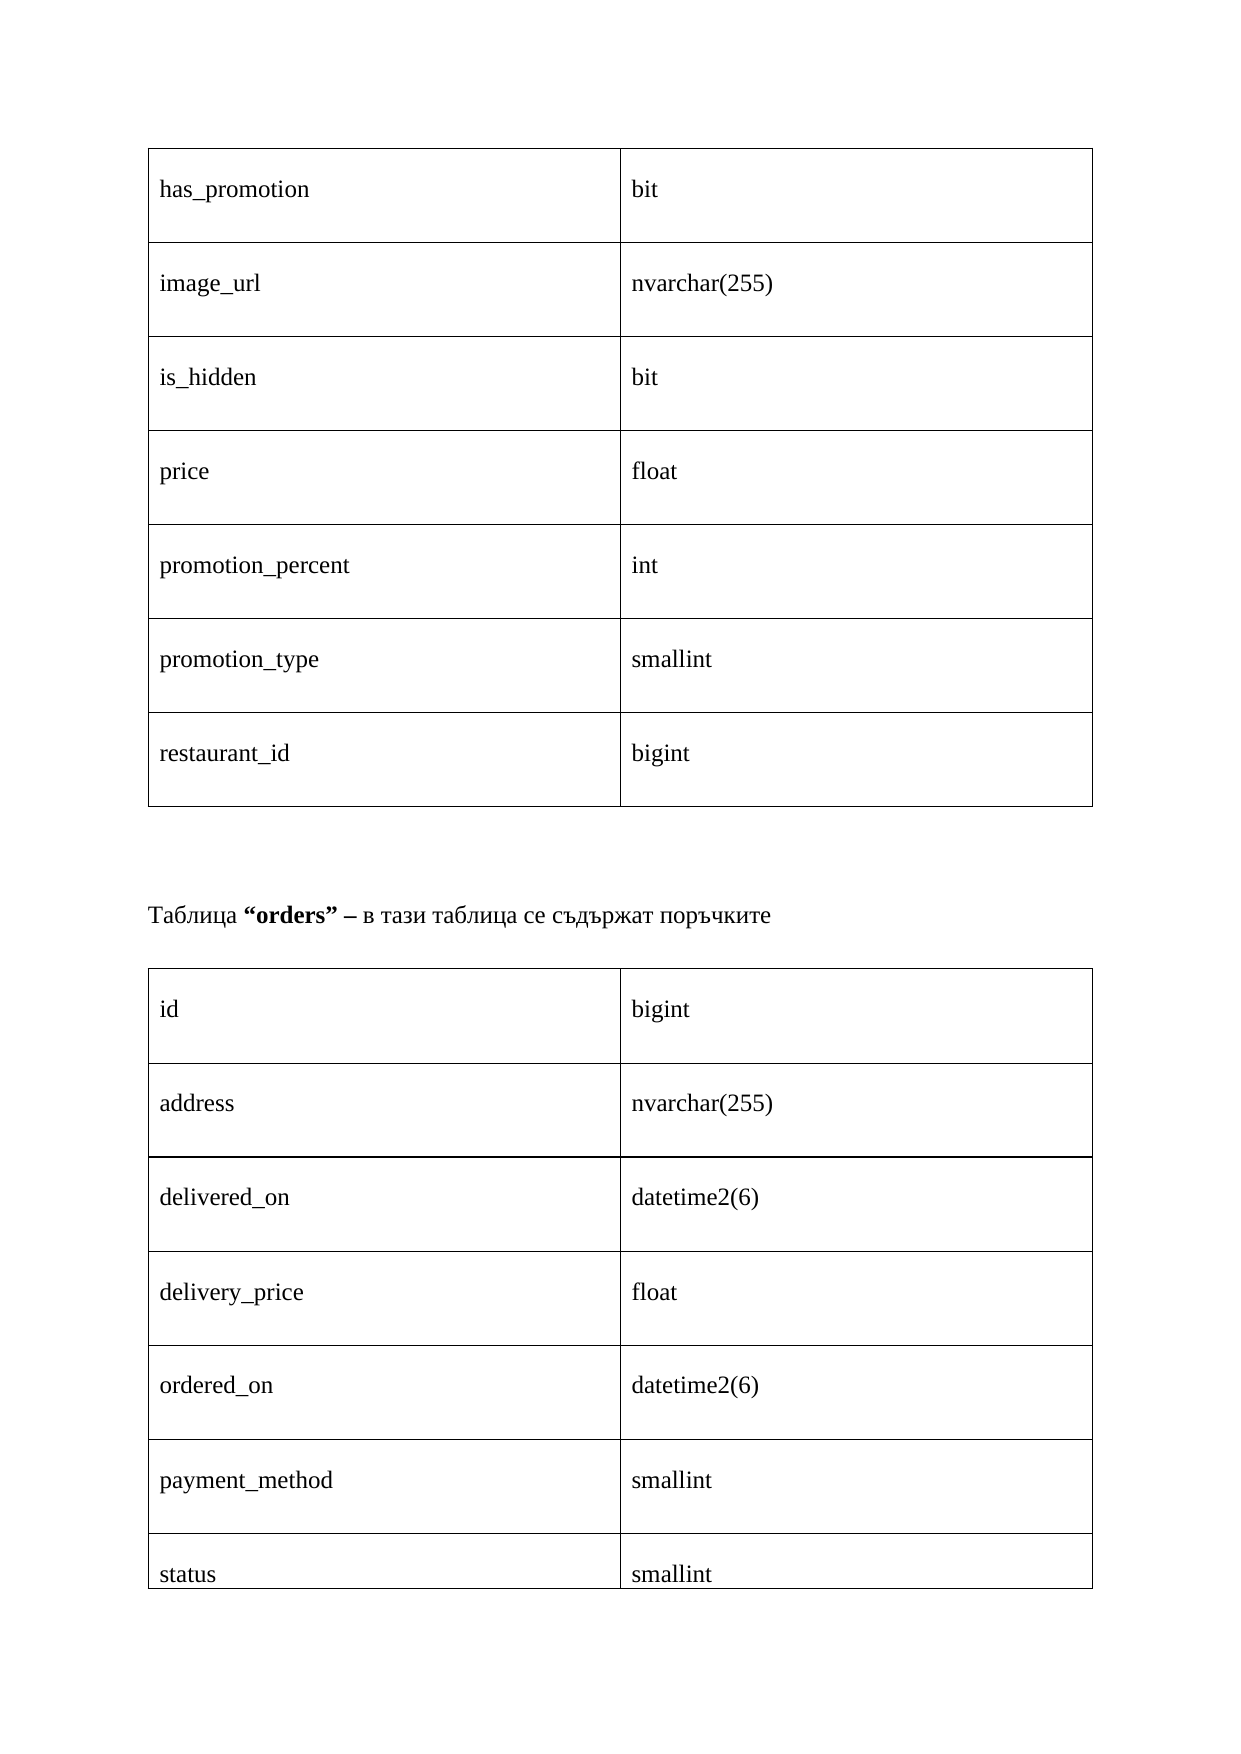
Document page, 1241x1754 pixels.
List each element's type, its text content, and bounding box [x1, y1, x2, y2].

table_header id [149, 969, 620, 1062]
table_cell smallint [621, 1534, 1092, 1587]
table_cell delivery_price [149, 1252, 620, 1344]
table_cell promotion_percent [149, 525, 620, 618]
table_cell promotion_type [149, 619, 620, 712]
table_cell smallint [621, 619, 1092, 712]
table_cell address [149, 1064, 620, 1156]
table_cell int [621, 525, 1092, 618]
table_cell image_url [149, 243, 620, 336]
table_cell float [621, 1252, 1092, 1344]
table_cell nvarchar(255) [621, 243, 1092, 336]
table_cell bigint [621, 713, 1092, 806]
table_cell float [621, 431, 1092, 524]
table_cell bit [621, 149, 1092, 242]
table_cell datetime2(6) [621, 1346, 1092, 1439]
table_cell bit [621, 337, 1092, 430]
text Таблица “orders” – в тази таблица се съдържат поръчките [148, 900, 1093, 929]
table_cell nvarchar(255) [621, 1064, 1092, 1156]
table_cell status [149, 1534, 620, 1587]
table_cell ordered_on [149, 1346, 620, 1439]
table_cell price [149, 431, 620, 524]
table_cell smallint [621, 1440, 1092, 1533]
table_cell datetime2(6) [621, 1158, 1092, 1251]
table_cell has_promotion [149, 149, 620, 242]
table_header bigint [621, 969, 1092, 1062]
table_cell restaurant_id [149, 713, 620, 806]
table_cell delivered_on [149, 1158, 620, 1251]
table_cell is_hidden [149, 337, 620, 430]
table_cell payment_method [149, 1440, 620, 1533]
